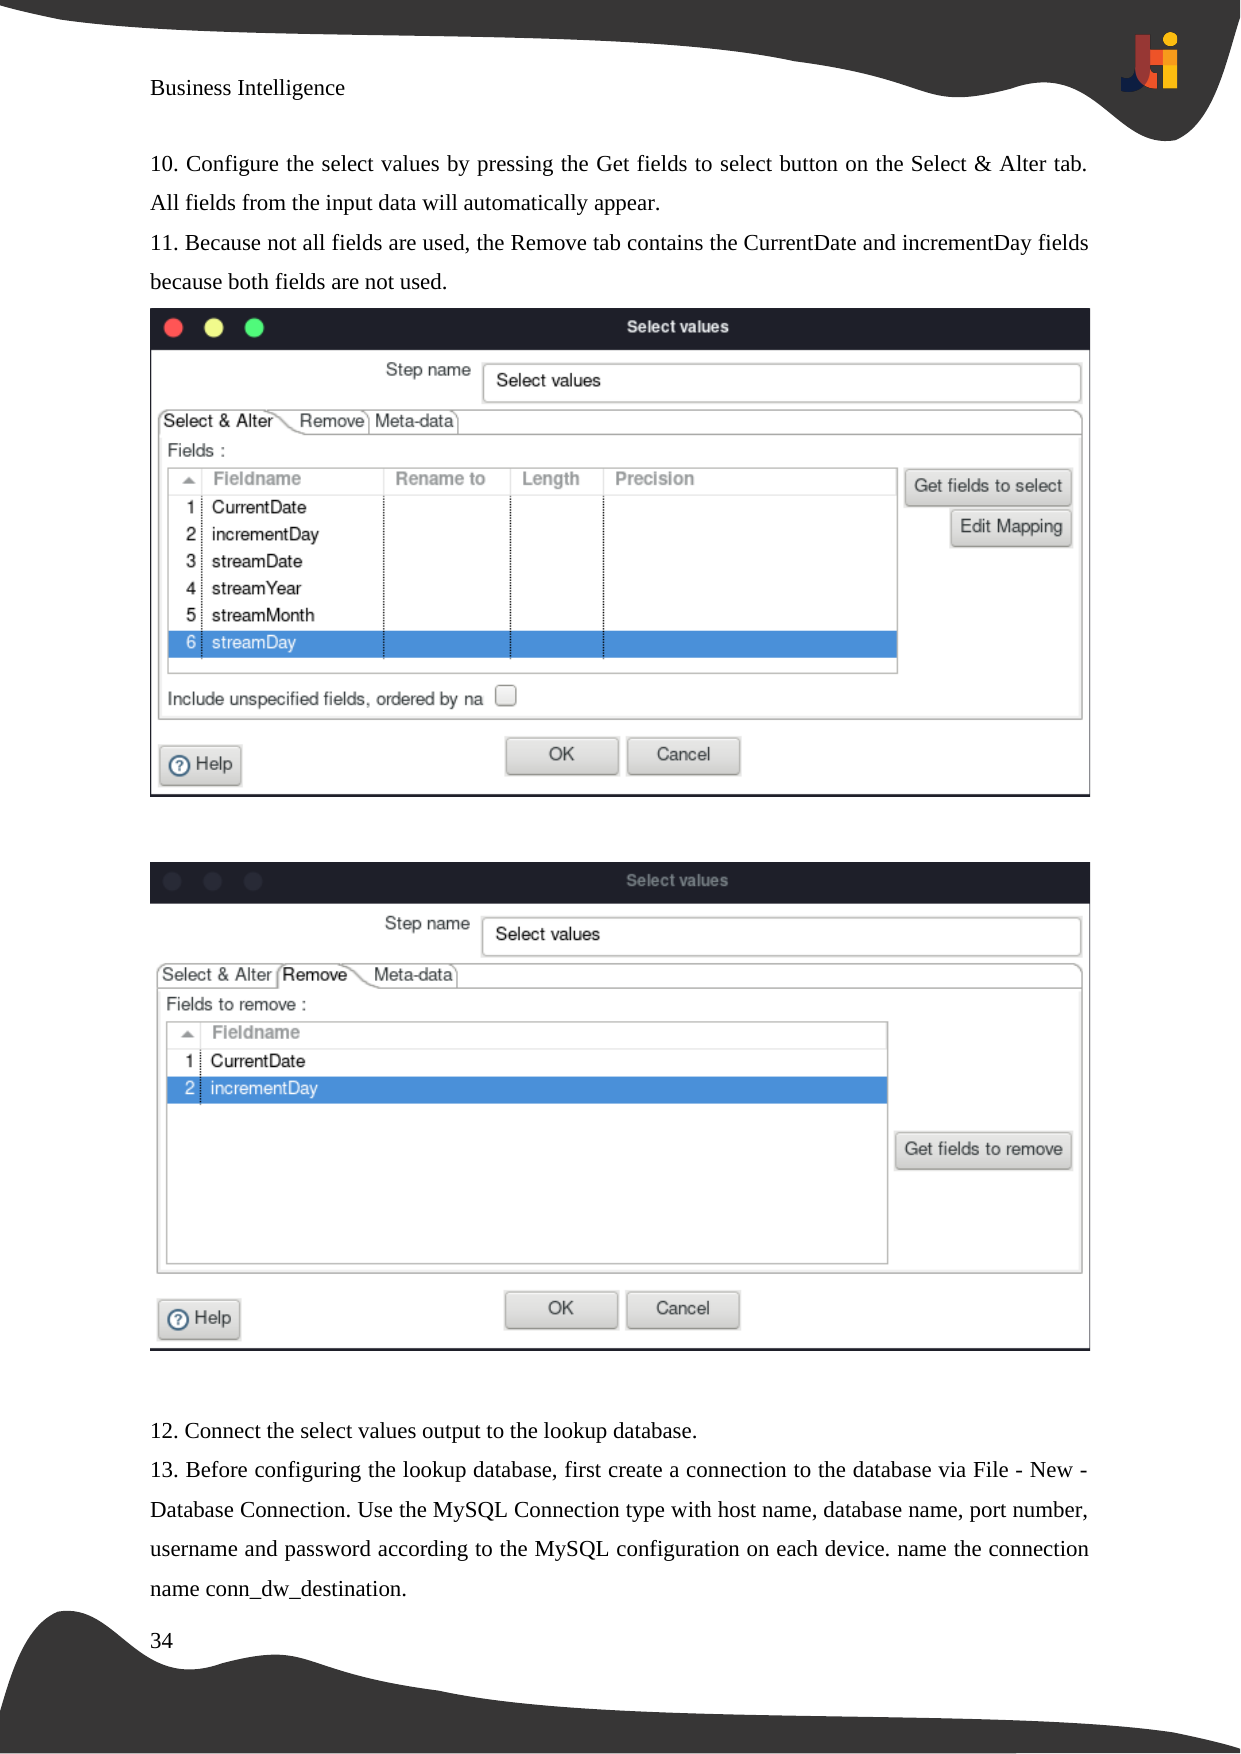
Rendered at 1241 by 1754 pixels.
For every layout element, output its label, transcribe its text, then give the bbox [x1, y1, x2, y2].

text 13. Before configuring the lookup database, first create a connection to the database via File - New - Database Connection. Use the MySQL Connection type with host name, database name, port number, username and password according to the MySQL configuration on each device. name the connection name conn_dw_destination. [150, 1456, 1090, 1601]
text 12. Connect the select values output to the lookup database. [150, 1417, 1090, 1443]
text 11. Because not all fields are used, the Remove tab contains the CurrentDate and incrementDay fields because both fields are not used. [150, 229, 1090, 295]
picture [150, 308, 1091, 797]
picture [150, 862, 1091, 1351]
picture [1121, 32, 1178, 92]
text 10. Configure the select values by pressing the Get fields to select button on the Select & Alter tab. All fields from the input data will automatically appear. [150, 150, 1090, 216]
